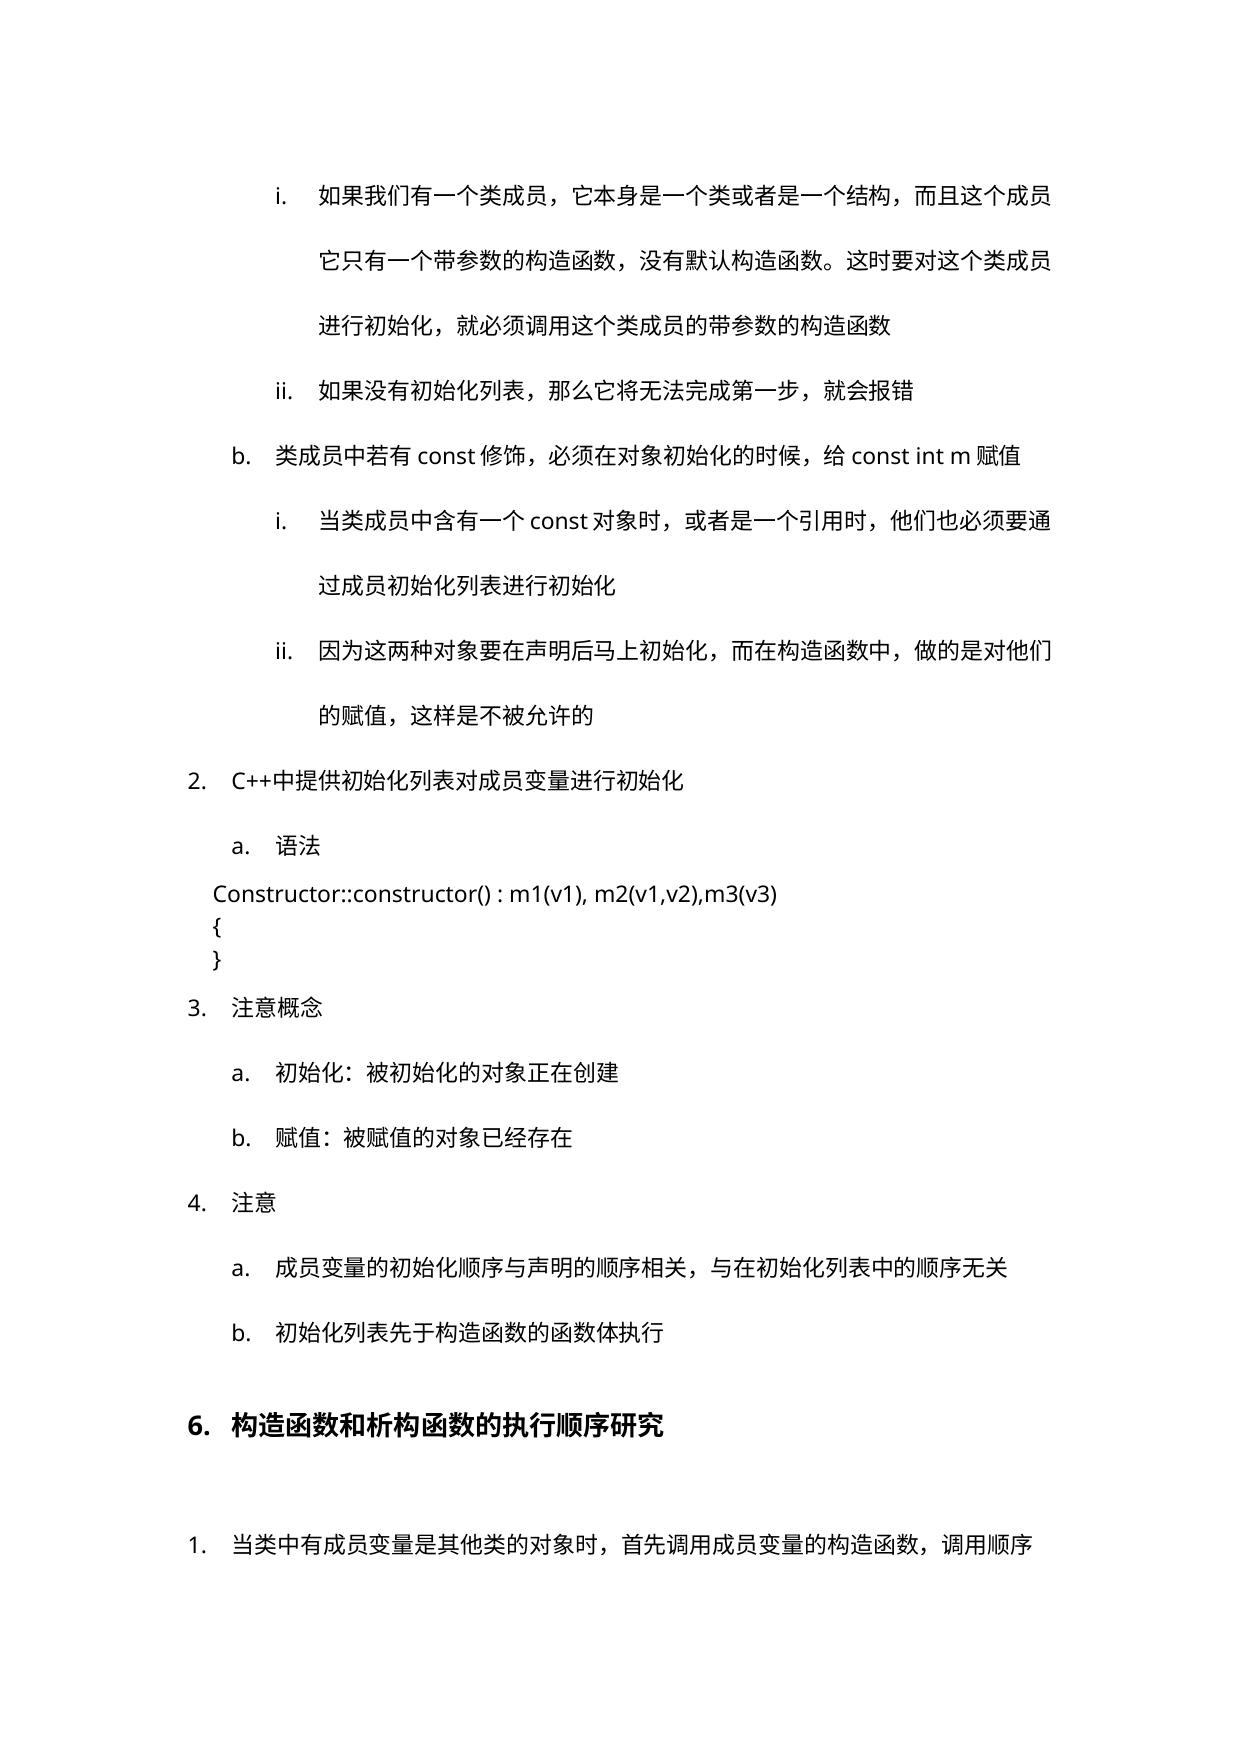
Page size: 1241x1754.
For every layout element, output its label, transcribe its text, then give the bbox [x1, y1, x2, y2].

list 构造函数和析构函数的执行顺序研究 [187, 1392, 1053, 1457]
list 如果没有初始化列表，那么它将无法完成第一步，就会报错 [275, 357, 1053, 422]
text { [212, 909, 1053, 942]
list C++中提供初始化列表对成员变量进行初始化 [187, 747, 1053, 812]
text Constructor::constructor() : m1(v1), m2(v1,v2),m3(v3) [212, 877, 1053, 909]
list 当类成员中含有一个const对象时，或者是一个引用时，他们也必须要通过成员初始化列表进行初始化 [275, 487, 1053, 617]
list 如果我们有一个类成员，它本身是一个类或者是一个结构，而且这个成员它只有一个带参数的构造函数，没有默认构造函数。这时要对这个类成员进行初始化，就必须调用这个类成员的带参数的构造函数 [275, 162, 1053, 357]
list 因为这两种对象要在声明后马上初始化，而在构造函数中，做的是对他们的赋值，这样是不被允许的 [275, 617, 1053, 747]
list 类成员中若有const修饰，必须在对象初始化的时候，给const int m赋值 [231, 422, 1053, 487]
list 初始化列表先于构造函数的函数体执行 [231, 1299, 1053, 1364]
list 注意 [187, 1169, 1053, 1234]
text } [212, 942, 1053, 974]
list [187, 1512, 1053, 1577]
list 赋值：被赋值的对象已经存在 [231, 1104, 1053, 1169]
list 语法 [231, 812, 1053, 877]
list 成员变量的初始化顺序与声明的顺序相关，与在初始化列表中的顺序无关 [231, 1234, 1053, 1299]
list 注意概念 [187, 974, 1053, 1039]
list 初始化：被初始化的对象正在创建 [231, 1039, 1053, 1104]
